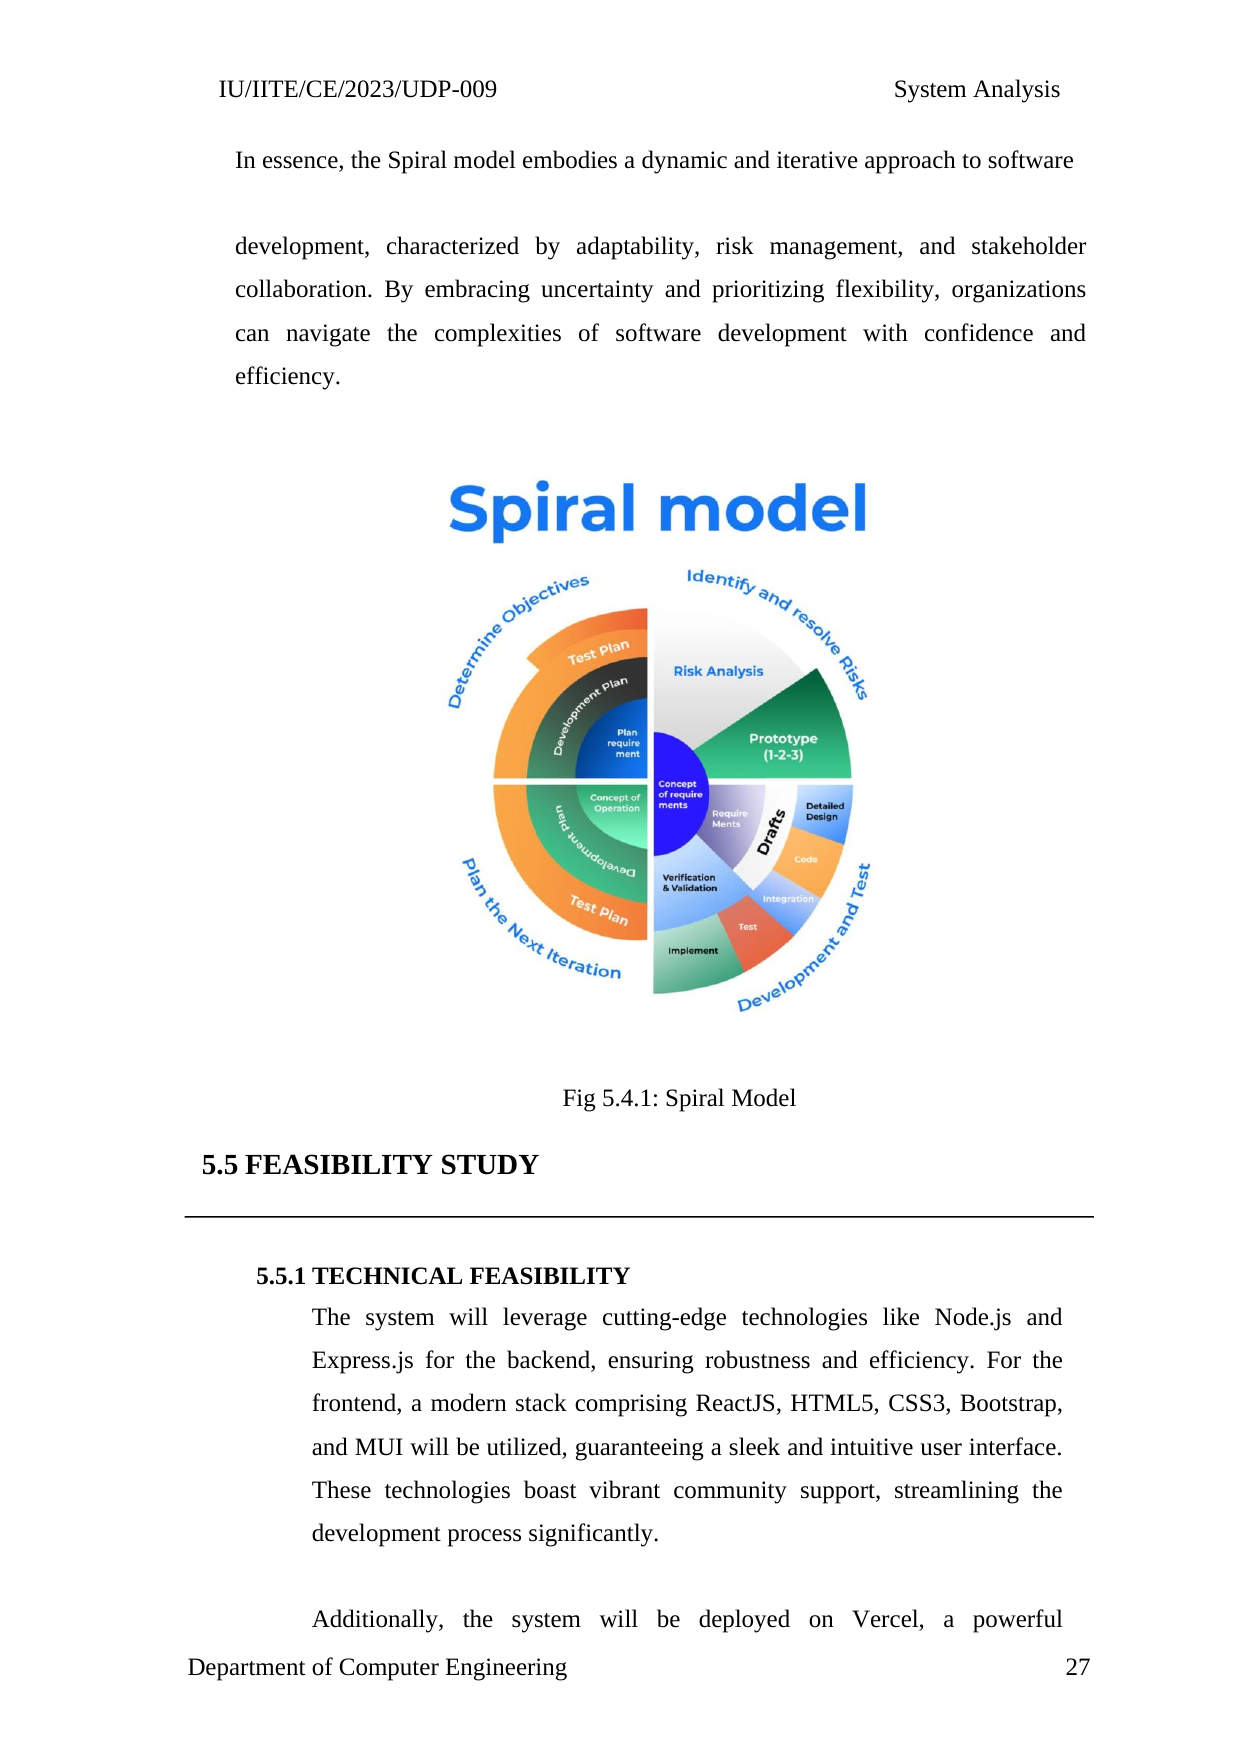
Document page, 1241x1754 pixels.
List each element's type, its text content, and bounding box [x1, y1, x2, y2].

picture [273, 435, 939, 1070]
subtitle TECHNICAL FEASIBILITY [256, 1261, 1176, 1290]
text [312, 1604, 1063, 1633]
text Fig 5.4.1: Spiral Model [406, 446, 952, 1112]
list FEASIBILITY STUDY [202, 1147, 1176, 1181]
text In essence, the Spiral model embodies a dynamic and iterative approach to software [235, 145, 1087, 174]
text The system will leverage cutting-edge technologies like Node.js and Express.js for the backend, ensuring robustness and efficiency. For the frontend, a modern stack comprising ReactJS, HTML5, CSS3, Bootstrap, and MUI will be utilized, guaranteeing a sleek and intuitive user interface. These technologies boast vibrant community support, streamlining the development process significantly. [312, 1302, 1063, 1547]
text development, characterized by adaptability, risk management, and stakeholder collaboration. By embracing uncertainty and prioritizing flexibility, organizations can navigate the complexities of software development with confidence and efficiency. [235, 231, 1087, 389]
